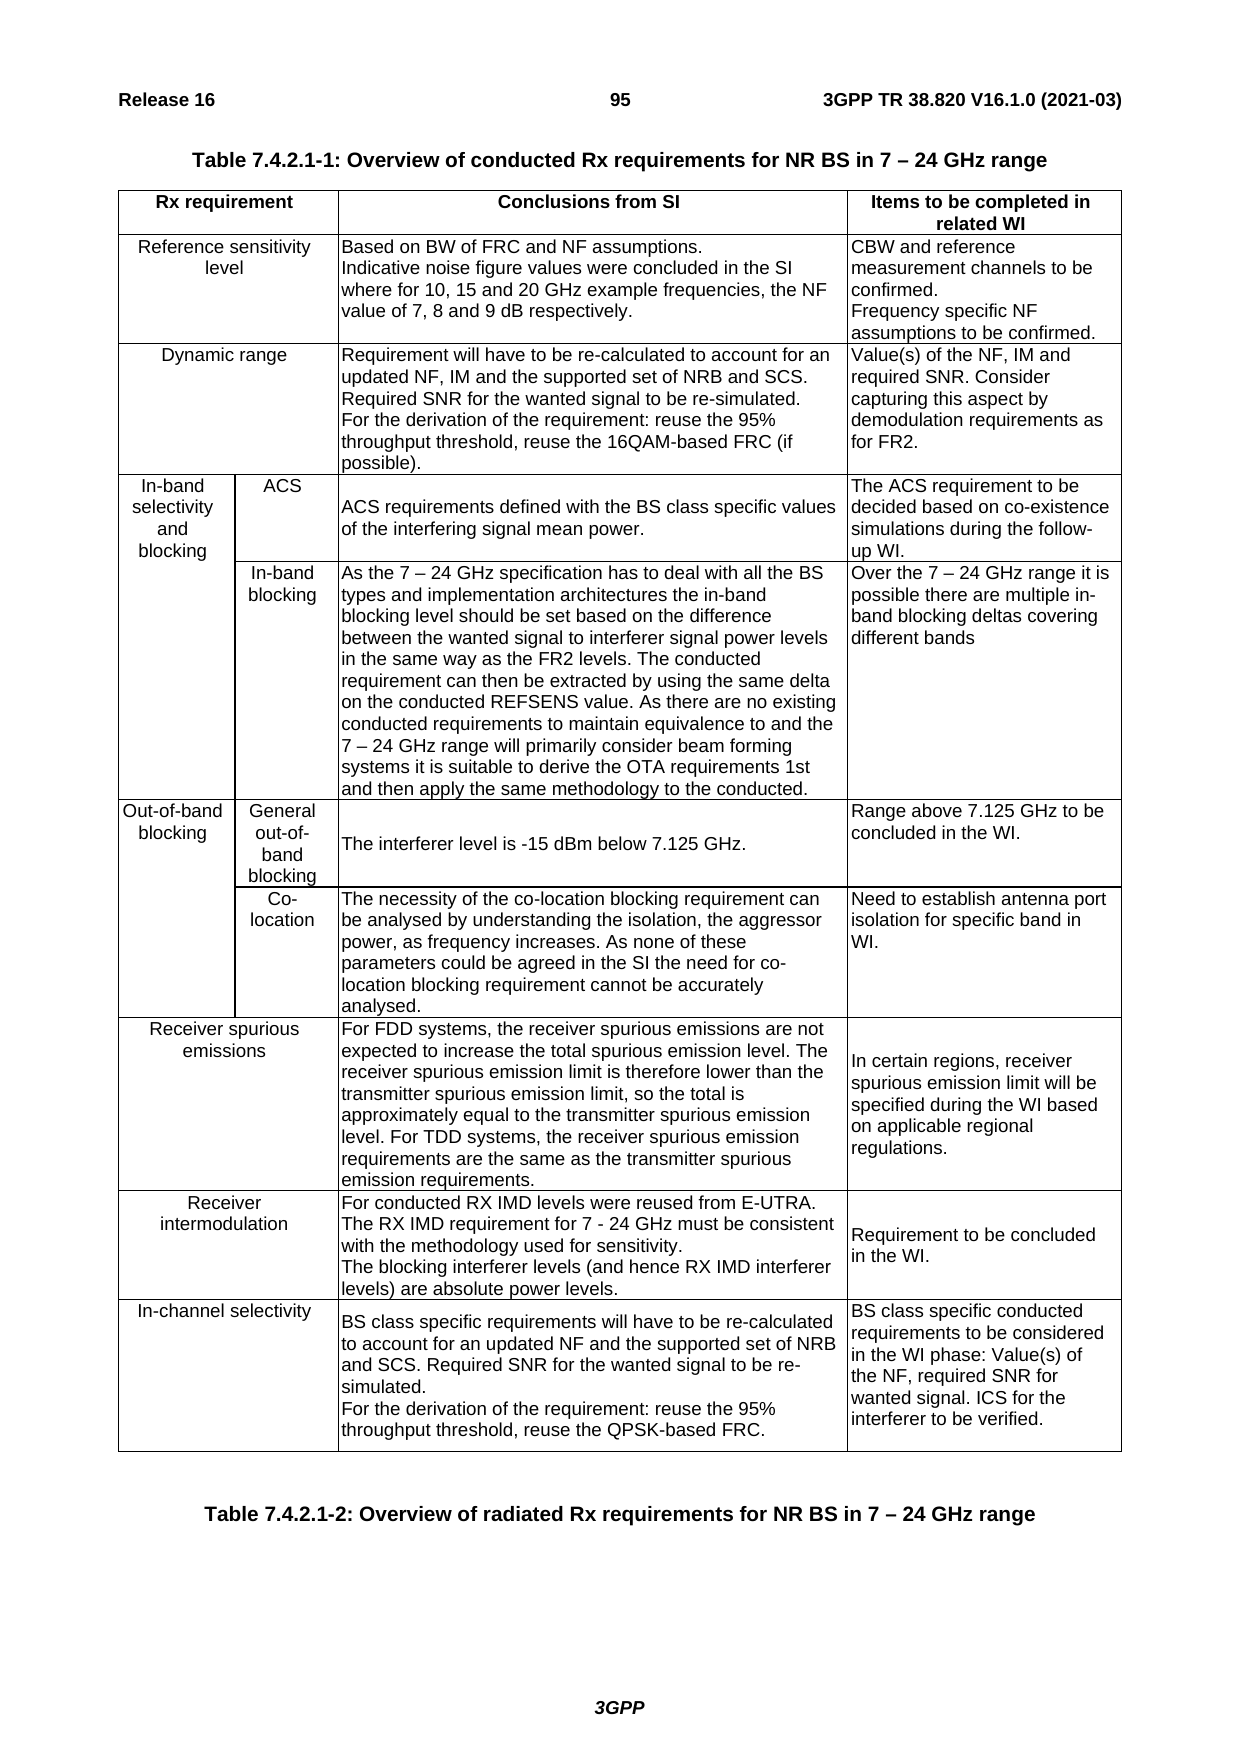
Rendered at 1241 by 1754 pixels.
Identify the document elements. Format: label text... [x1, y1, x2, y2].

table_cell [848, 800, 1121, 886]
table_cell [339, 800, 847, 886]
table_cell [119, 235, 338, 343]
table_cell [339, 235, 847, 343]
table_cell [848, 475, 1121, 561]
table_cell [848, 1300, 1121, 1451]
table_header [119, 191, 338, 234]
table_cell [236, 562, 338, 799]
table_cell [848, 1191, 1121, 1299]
text Table 7.4.2.1-2: Overview of radiated Rx requirements for NR BS in 7 – 24 GHz range [118, 1501, 1122, 1525]
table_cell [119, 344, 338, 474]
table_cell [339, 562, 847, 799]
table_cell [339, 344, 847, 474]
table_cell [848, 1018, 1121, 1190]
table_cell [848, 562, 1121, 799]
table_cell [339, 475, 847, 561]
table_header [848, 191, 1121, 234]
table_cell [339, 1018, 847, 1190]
text Table 7.4.2.1-1: Overview of conducted Rx requirements for NR BS in 7 – 24 GHz range [118, 147, 1122, 171]
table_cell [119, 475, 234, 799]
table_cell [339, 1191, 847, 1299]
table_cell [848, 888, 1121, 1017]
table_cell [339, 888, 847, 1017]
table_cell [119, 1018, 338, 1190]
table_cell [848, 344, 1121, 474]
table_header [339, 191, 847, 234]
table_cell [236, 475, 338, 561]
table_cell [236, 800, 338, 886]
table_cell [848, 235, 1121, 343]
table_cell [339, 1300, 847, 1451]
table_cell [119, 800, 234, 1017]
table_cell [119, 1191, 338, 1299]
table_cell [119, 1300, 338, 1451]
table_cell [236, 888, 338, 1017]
